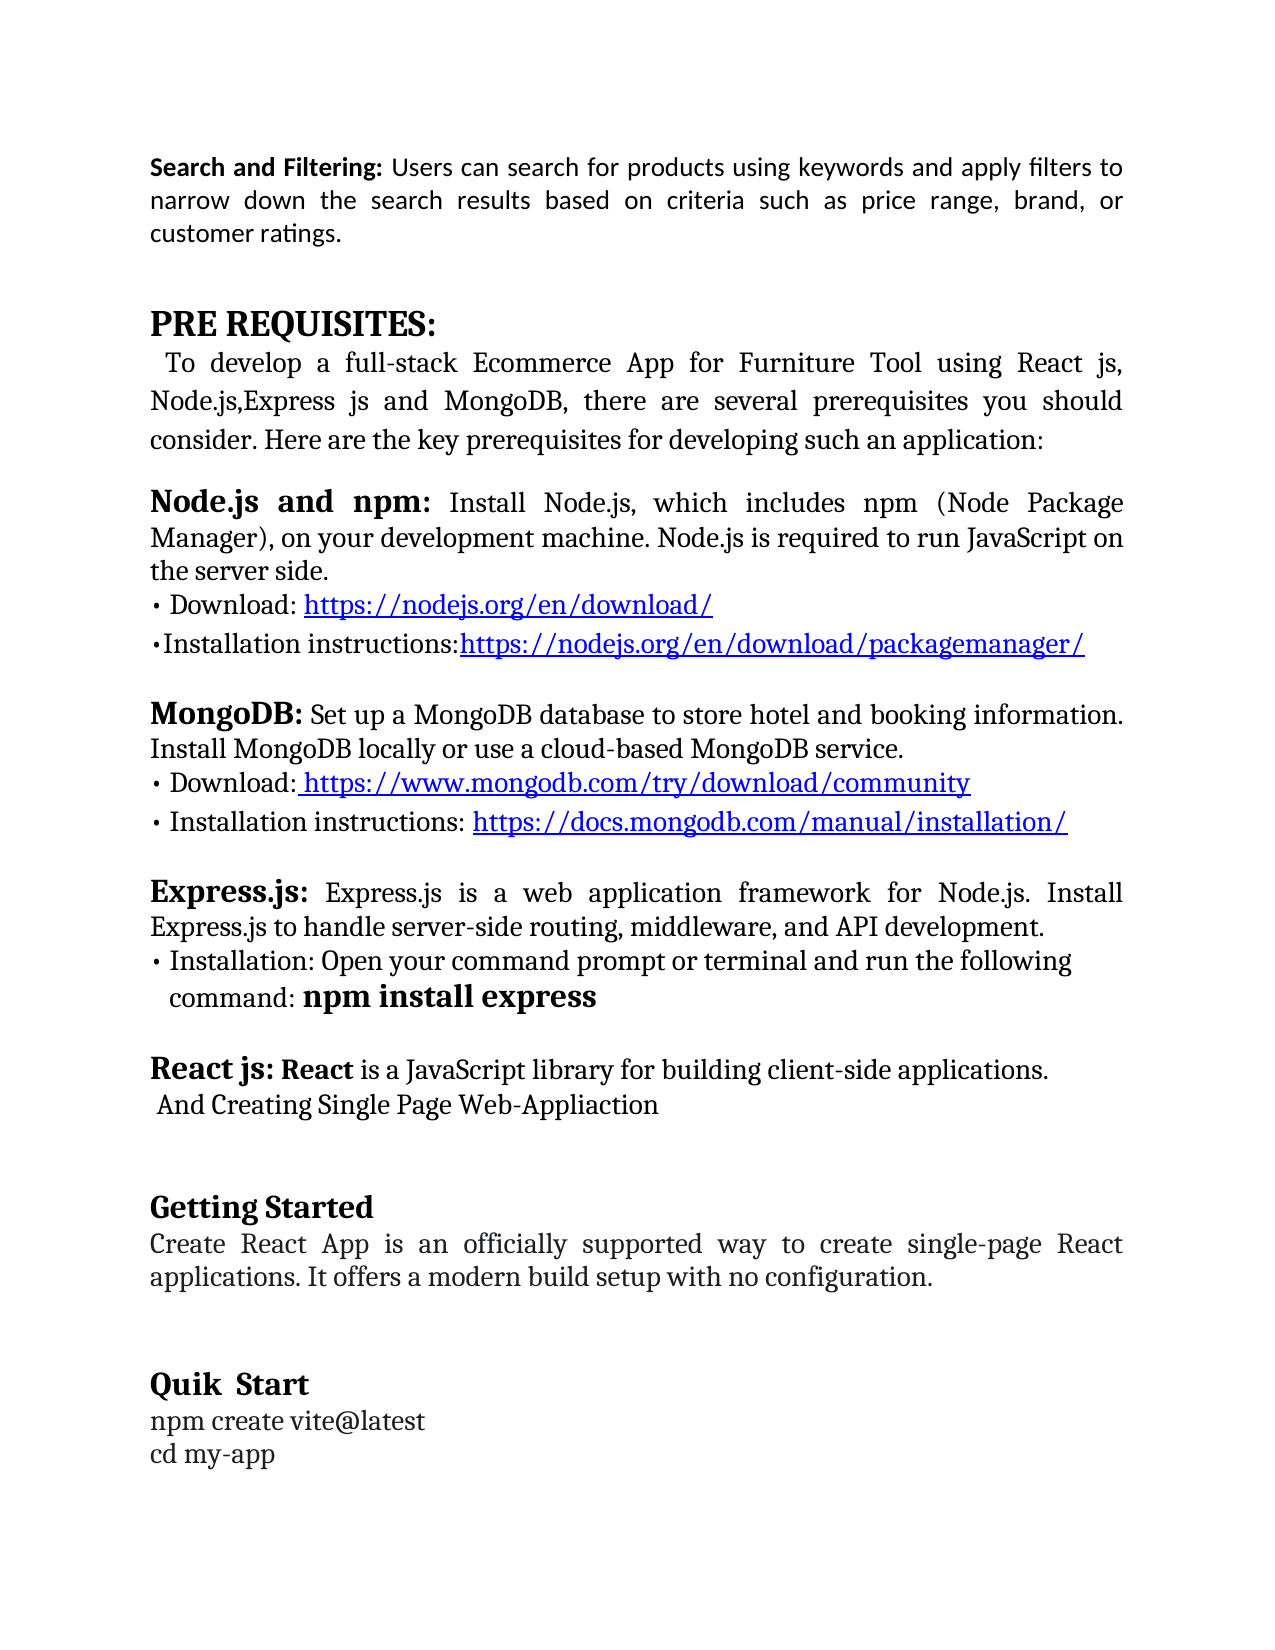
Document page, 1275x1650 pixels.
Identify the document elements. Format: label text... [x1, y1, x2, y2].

text Getting Started [150, 1188, 1125, 1227]
text • Installation: Open your command prompt or terminal and run the following [150, 944, 1125, 978]
text •Installation instructions:https://nodejs.org/en/download/packagemanager/ [150, 627, 1125, 661]
text • Installation instructions: https://docs.mongodb.com/manual/installation/ [150, 805, 1125, 839]
text command: npm install express [150, 978, 1125, 1016]
text Create React App is an officially supported way to create single-page React applications. It offers a modern build setup with no configuration. [150, 1227, 1125, 1294]
text Node.js and npm: Install Node.js, which includes npm (Node Package Manager), on your development machine. Node.js is required to run JavaScript on the server side. [150, 482, 1125, 588]
text cd my-app [150, 1438, 1125, 1471]
subtitle PRE REQUISITES: [150, 303, 1125, 346]
text npm create vite@latest [150, 1404, 1125, 1438]
text MongoDB: Set up a MongoDB database to store hotel and booking information. Install MongoDB locally or use a cloud-based MongoDB service. [150, 694, 1125, 766]
text And Creating Single Page Web-Appliaction [150, 1088, 1125, 1121]
text • Download: https://www.mongodb.com/try/download/community [150, 766, 1125, 799]
text • Download: https://nodejs.org/en/download/ [150, 588, 1125, 621]
text Search and Filtering: Users can search for products using keywords and apply filters to narrow down the search results based on criteria such as price range, brand, or customer ratings. [150, 150, 1125, 249]
text Quik Start [150, 1366, 1125, 1404]
text To develop a full-stack Ecommerce App for Furniture Tool using React js, Node.js,Express js and MongoDB, there are several prerequisites you should consider. Here are the key prerequisites for developing such an application: [150, 346, 1125, 457]
text Express.js: Express.js is a web application framework for Node.js. Install Express.js to handle server-side routing, middleware, and API development. [150, 872, 1125, 944]
text React js: React is a JavaScript library for building client-side applications. [150, 1049, 1125, 1088]
